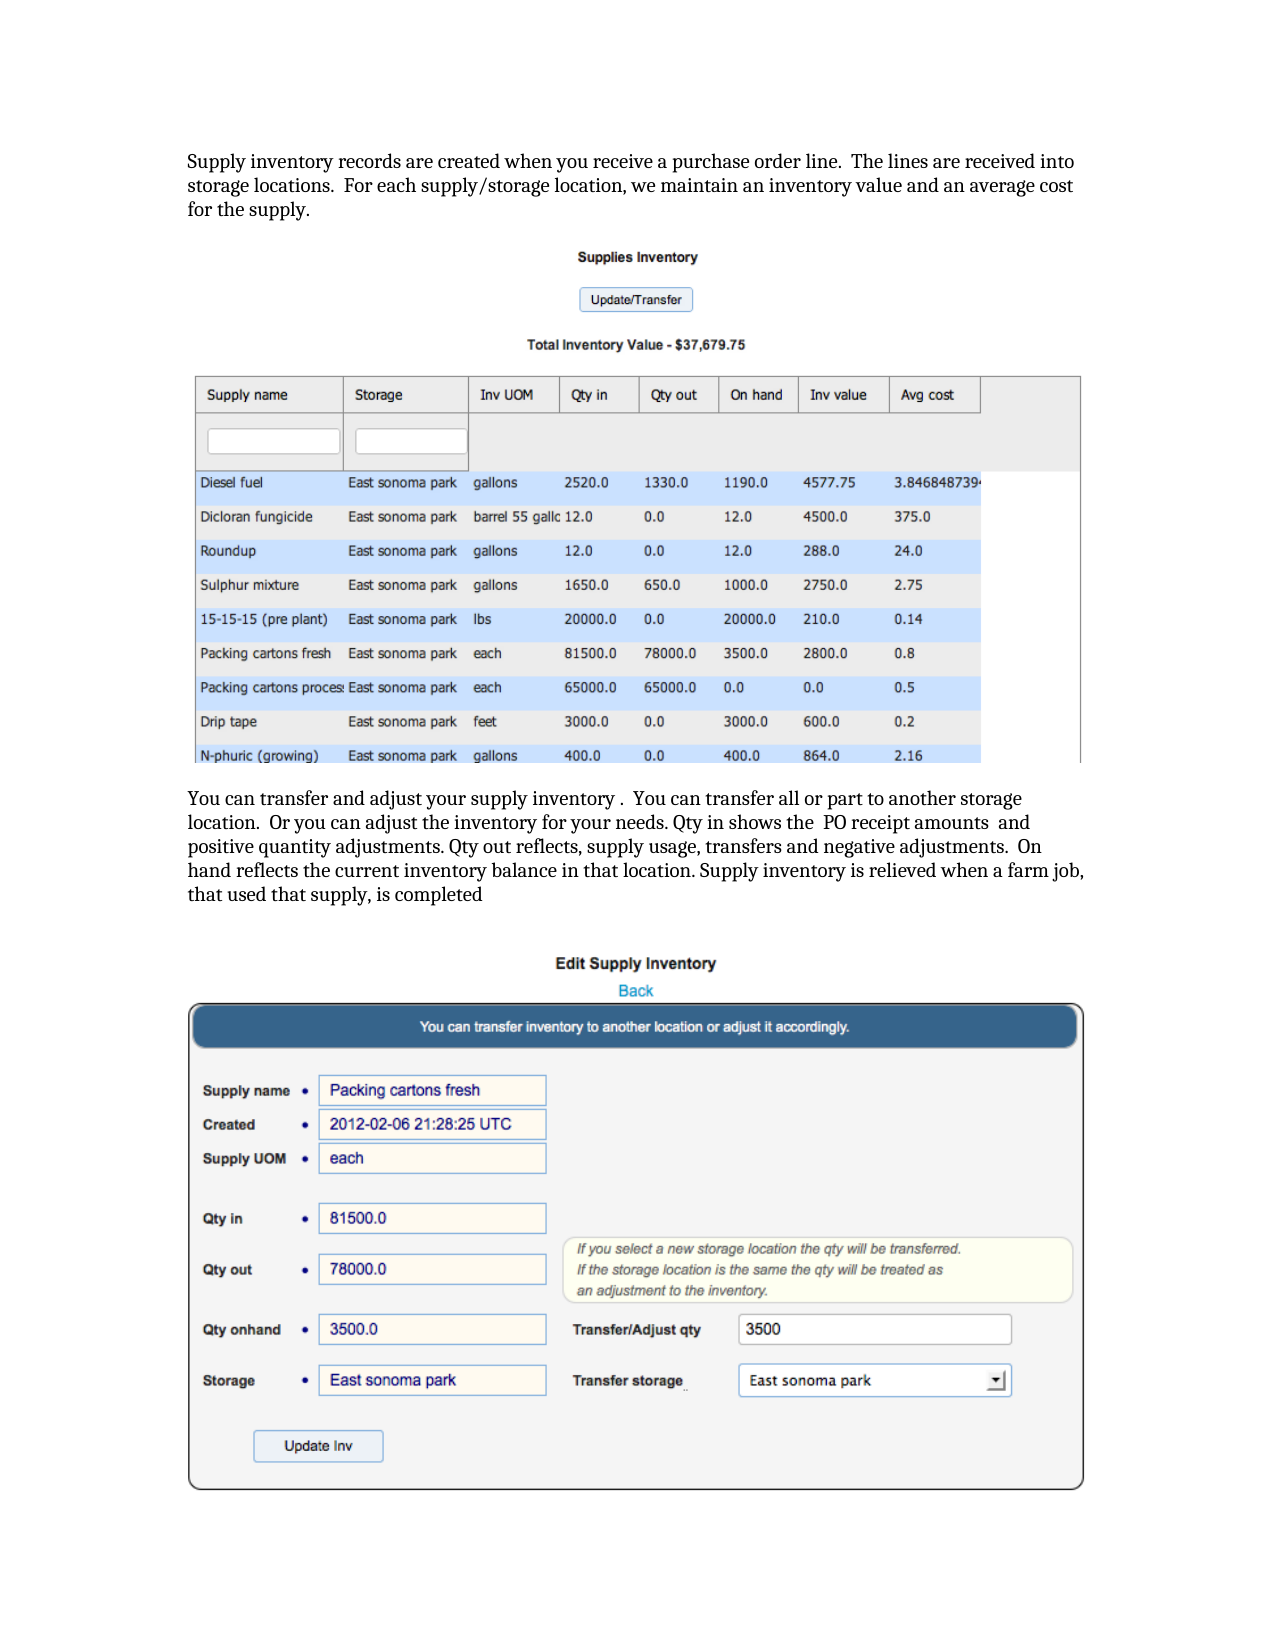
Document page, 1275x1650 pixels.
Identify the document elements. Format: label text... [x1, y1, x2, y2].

text You can transfer and adjust your supply inventory . You can transfer all or part to another storage location. Or you can adjust the inventory for your needs. Qty in shows the PO receipt amounts and positive quantity adjustments. Qty out reflects, supply usage, transfers and negative adjustments. On hand reflects the current inventory balance in that location. Supply inventory is relieved when a farm job, that used that supply, is completed [187, 787, 1087, 907]
picture [187, 245, 1088, 763]
picture [187, 930, 1088, 1498]
text Supply inventory records are created when you receive a purchase order line. The lines are received into storage locations. For each supply/storage location, we maintain an inventory value and an average cost for the supply. [187, 150, 1087, 222]
